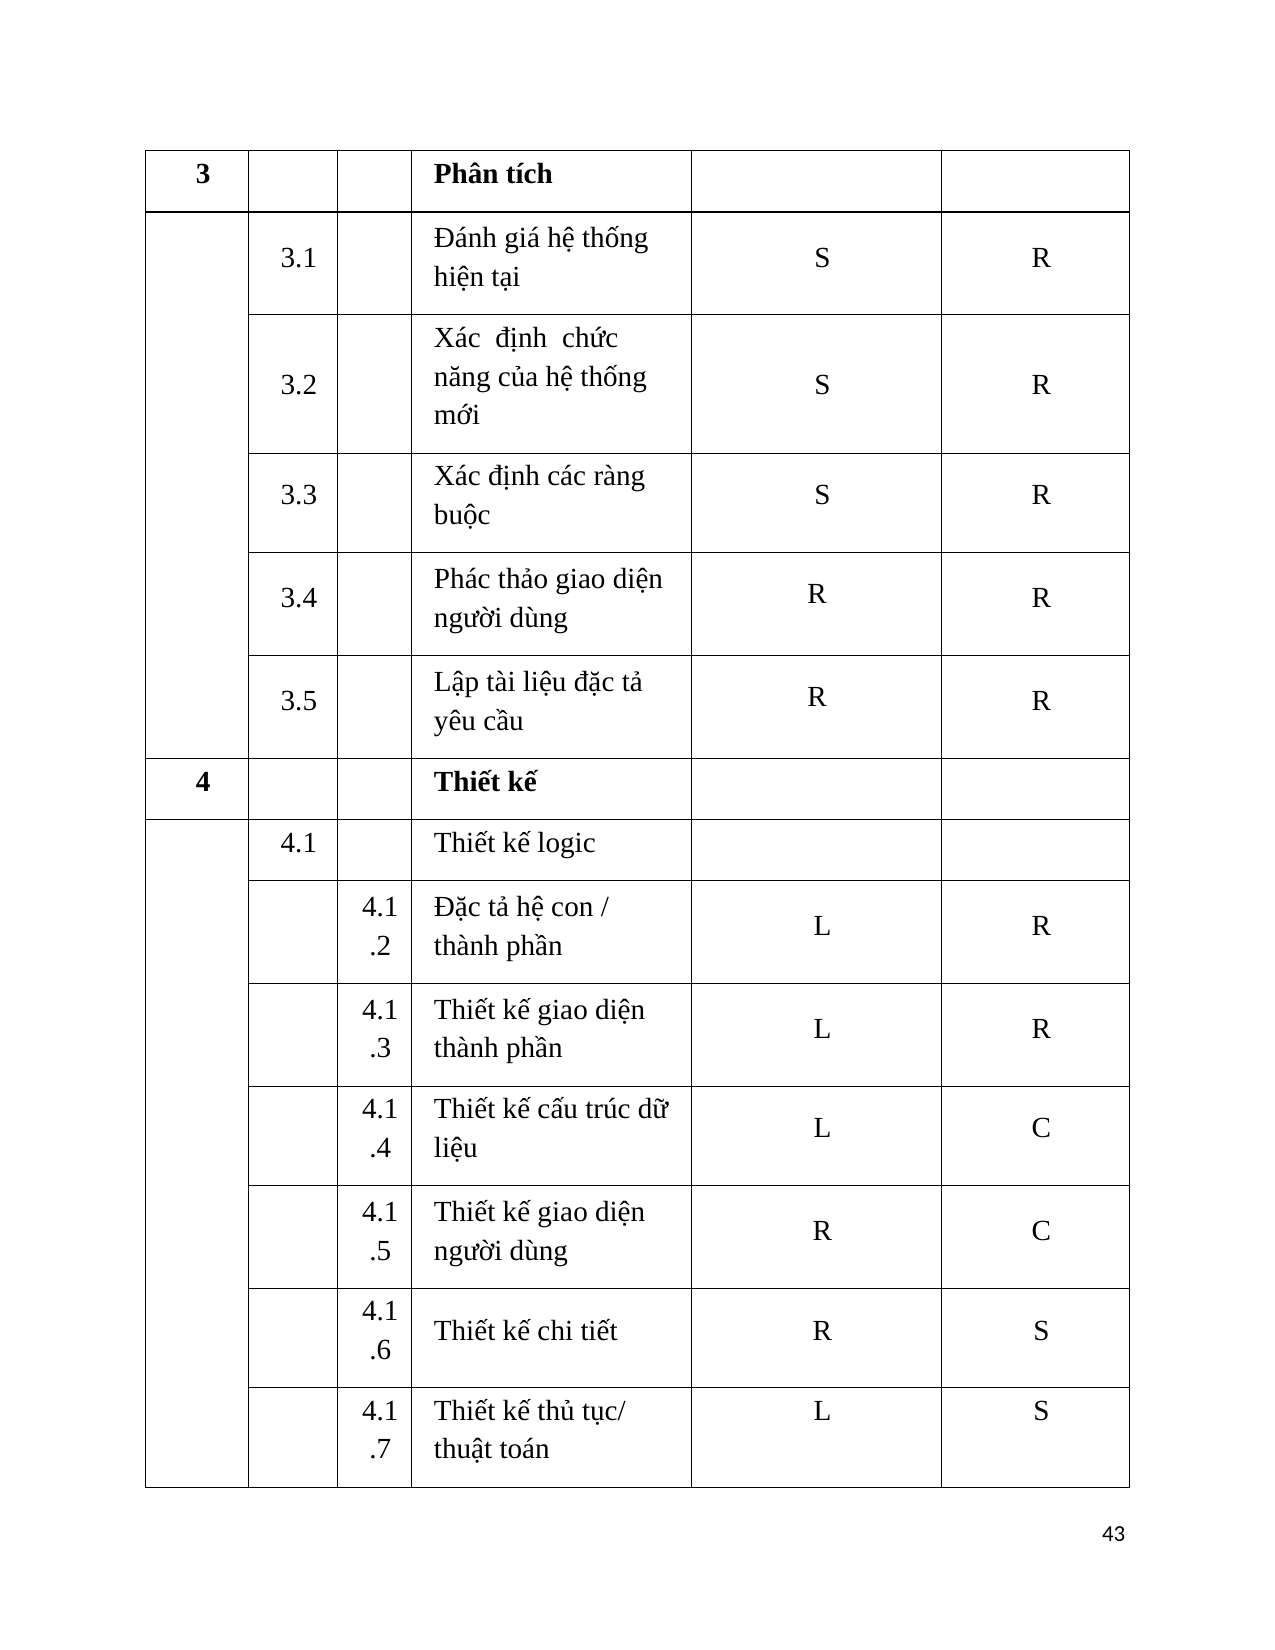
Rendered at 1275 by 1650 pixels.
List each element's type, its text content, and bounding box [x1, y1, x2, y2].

table_cell [338, 656, 411, 758]
table_cell [692, 820, 941, 880]
table_cell R [942, 656, 1129, 758]
table_cell 4.1.3 [338, 984, 411, 1086]
table_cell R [942, 454, 1129, 552]
table_cell S [692, 454, 941, 552]
table_cell [249, 759, 337, 819]
table_cell Xác định chức năng của hệ thống mới [412, 315, 691, 452]
table_cell 3.4 [249, 553, 337, 655]
table_cell [146, 820, 248, 1487]
table_cell [249, 1388, 337, 1487]
table_cell R [942, 881, 1129, 983]
table_cell [692, 759, 941, 819]
table_cell [249, 984, 337, 1086]
table_cell S [942, 1388, 1129, 1487]
table_cell [692, 151, 941, 211]
table_cell [249, 1289, 337, 1387]
table_cell [249, 151, 337, 211]
table_cell L [692, 984, 941, 1086]
table_cell 3 [146, 151, 248, 211]
table_cell 3.1 [249, 213, 337, 314]
table_cell Thiết kế giao diện thành phần [412, 984, 691, 1086]
table_cell Phân tích [412, 151, 691, 211]
table_cell R [692, 1186, 941, 1288]
table_cell L [692, 1388, 941, 1487]
table_cell 3.5 [249, 656, 337, 758]
table_cell 4 [146, 759, 248, 819]
table_cell 4.1.6 [338, 1289, 411, 1387]
table_cell L [692, 1087, 941, 1185]
table_cell 4.1.2 [338, 881, 411, 983]
table_cell 4.1 [249, 820, 337, 880]
table_cell 3.2 [249, 315, 337, 452]
table_cell [338, 454, 411, 552]
table_cell L [692, 881, 941, 983]
table_cell [942, 759, 1129, 819]
table_cell S [692, 213, 941, 314]
table_cell R [942, 553, 1129, 655]
table_cell 4.1.7 [338, 1388, 411, 1487]
table_cell S [692, 315, 941, 452]
table_cell Thiết kế giao diện người dùng [412, 1186, 691, 1288]
table_cell R [942, 213, 1129, 314]
table_cell R [942, 315, 1129, 452]
table_cell R [942, 984, 1129, 1086]
table_cell [338, 820, 411, 880]
table_cell Thiết kế [412, 759, 691, 819]
table_cell C [942, 1087, 1129, 1185]
table_cell R [692, 1289, 941, 1387]
table_cell R [692, 553, 941, 655]
table_cell [249, 1087, 337, 1185]
table_cell C [942, 1186, 1129, 1288]
table_cell Xác định các ràng buộc [412, 454, 691, 552]
table_cell Đánh giá hệ thống hiện tại [412, 213, 691, 314]
table_cell [249, 881, 337, 983]
table_cell Đặc tả hệ con / thành phần [412, 881, 691, 983]
table_cell Thiết kế cấu trúc dữ liệu [412, 1087, 691, 1185]
table_cell [942, 820, 1129, 880]
table_cell Thiết kế logic [412, 820, 691, 880]
table_cell [942, 151, 1129, 211]
table_cell 3.3 [249, 454, 337, 552]
table_cell [338, 213, 411, 314]
table_cell [338, 759, 411, 819]
table_cell 4.1.4 [338, 1087, 411, 1185]
table_cell [338, 151, 411, 211]
table_cell 4.1.5 [338, 1186, 411, 1288]
table_cell [338, 315, 411, 452]
table_cell Thiết kế chi tiết [412, 1289, 691, 1387]
table_cell Lập tài liệu đặc tả yêu cầu [412, 656, 691, 758]
table_cell S [942, 1289, 1129, 1387]
table_cell Phác thảo giao diện người dùng [412, 553, 691, 655]
table_cell Thiết kế thủ tục/ thuật toán [412, 1388, 691, 1487]
table_cell [338, 553, 411, 655]
table_cell R [692, 656, 941, 758]
table_cell [146, 213, 248, 758]
table_cell [249, 1186, 337, 1288]
